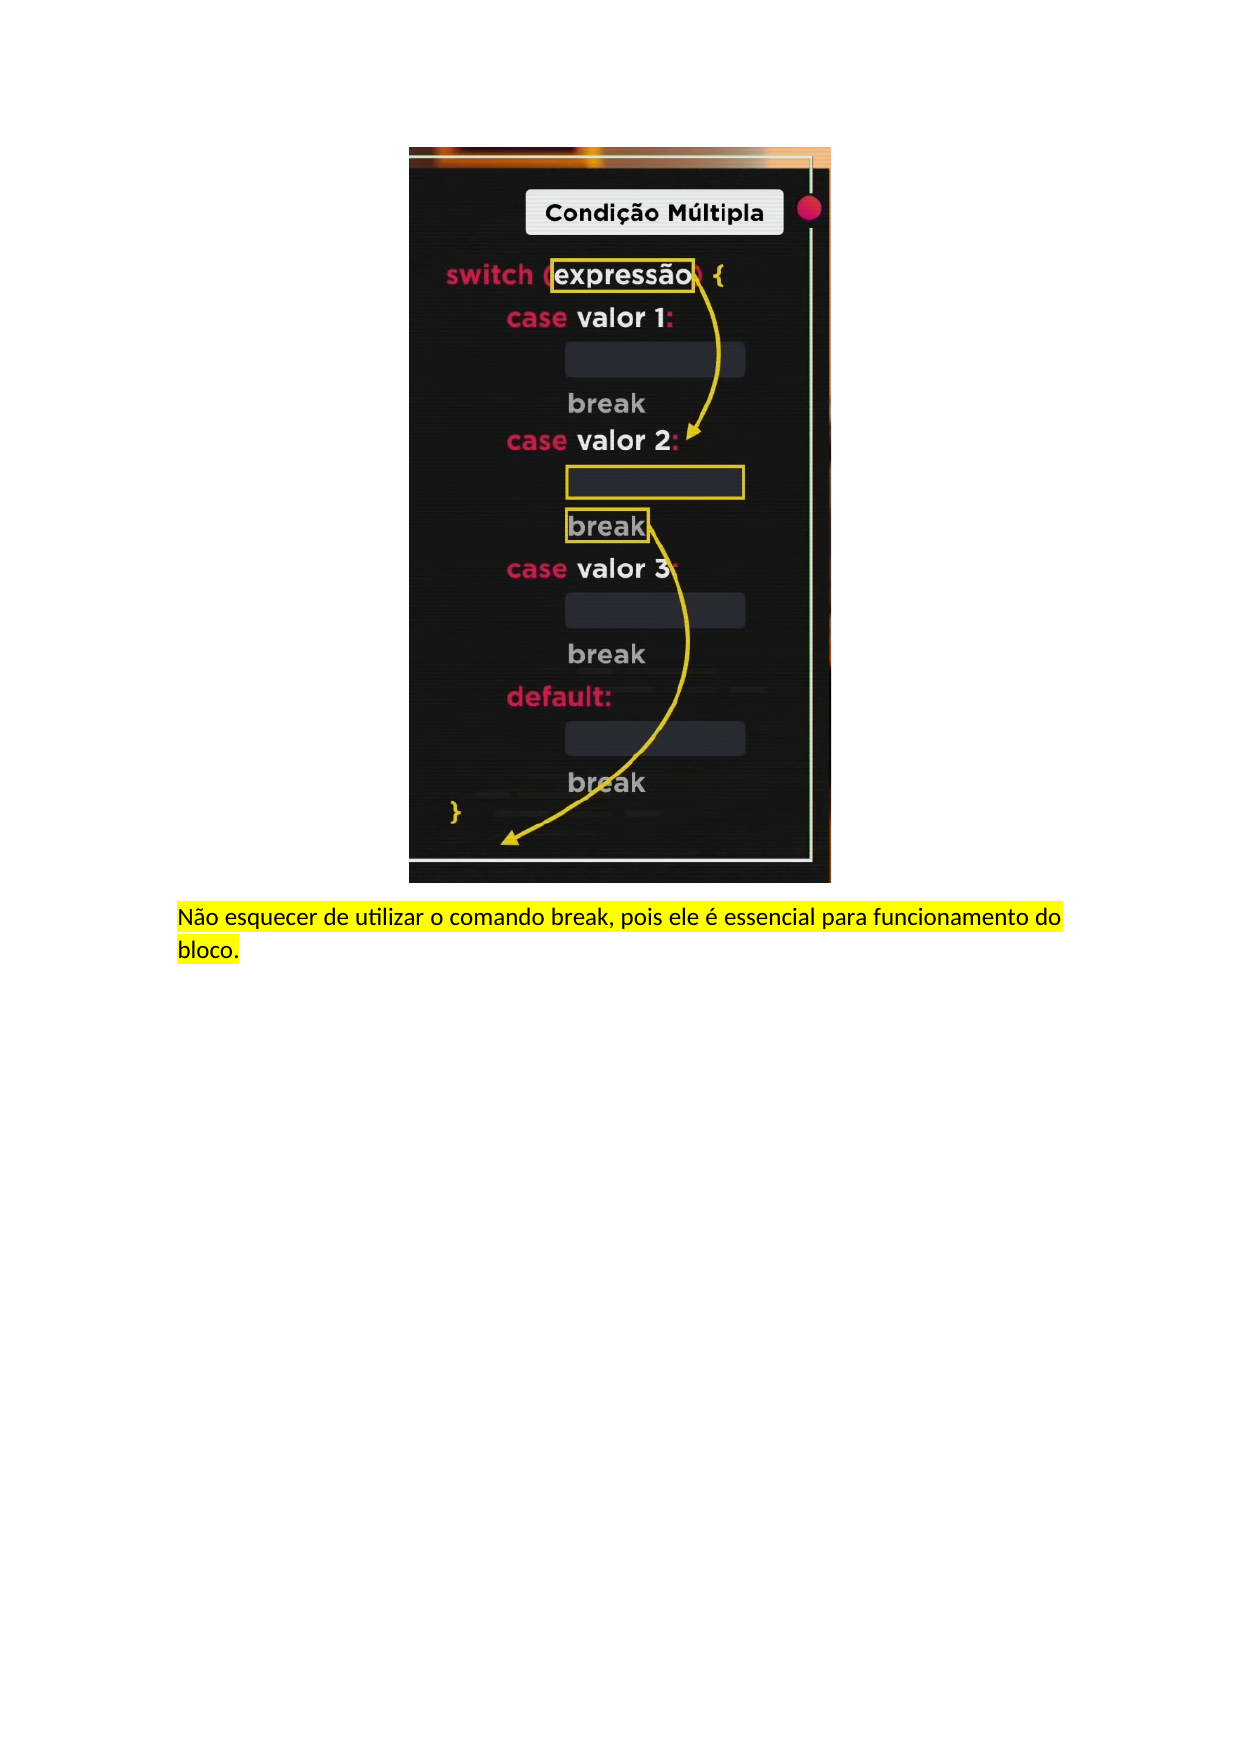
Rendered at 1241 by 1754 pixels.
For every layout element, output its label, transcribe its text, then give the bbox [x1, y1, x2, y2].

text Não esquecer de utilizar o comando break, pois ele é essencial para funcionamento do bloco. [177, 932, 1063, 964]
picture [409, 147, 832, 883]
